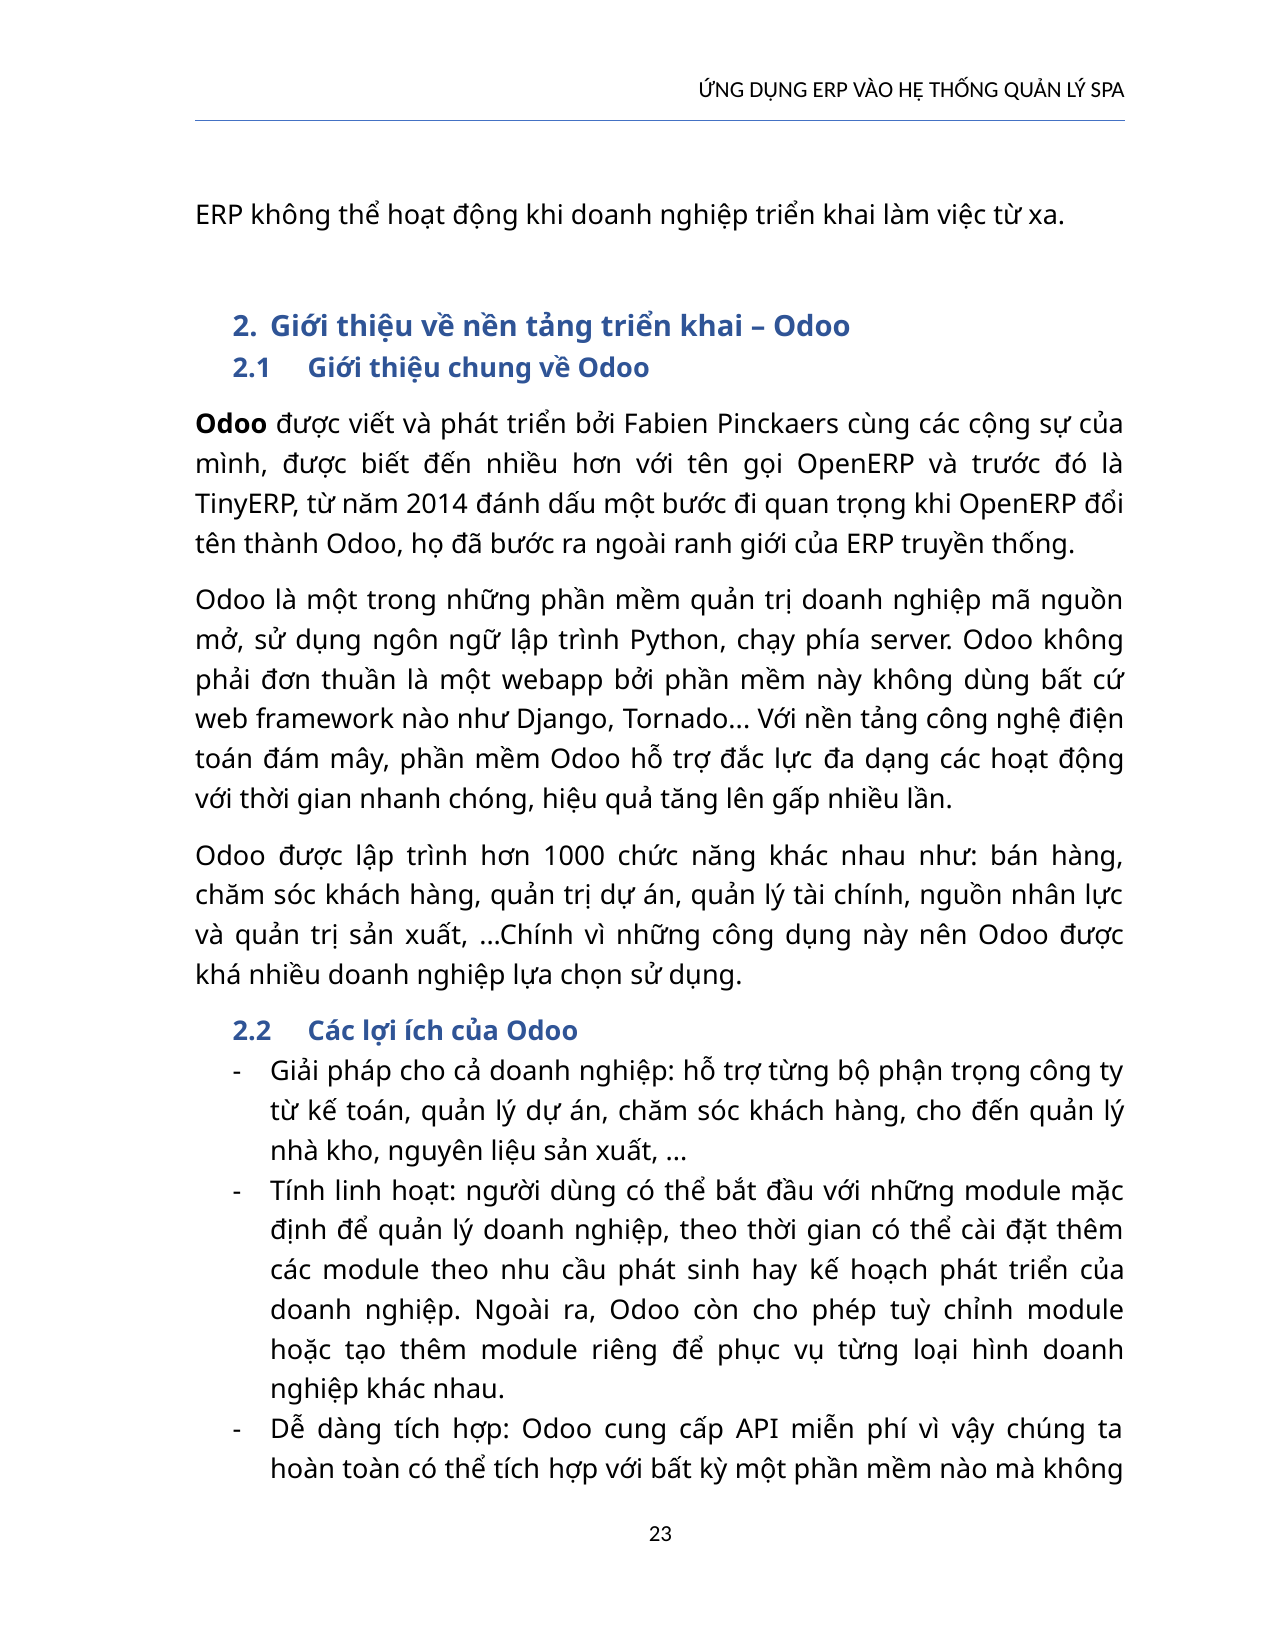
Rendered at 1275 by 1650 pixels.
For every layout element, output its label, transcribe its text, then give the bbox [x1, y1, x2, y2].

text Odoo được lập trình hơn 1000 chức năng khác nhau như: bán hàng, chăm sóc khách hàng, quản trị dự án, quản lý tài chính, nguồn nhân lực và quản trị sản xuất, ...Chính vì những công dụng này nên Odoo được khá nhiều doanh nghiệp lựa chọn sử dụng. [195, 836, 1125, 992]
list Giải pháp cho cả doanh nghiệp: hỗ trợ từng bộ phận trọng công ty từ kế toán, quản lý dự án, chăm sóc khách hàng, cho đến quản lý nhà kho, nguyên liệu sản xuất, ... [232, 1052, 1125, 1168]
text ERP không thể hoạt động khi doanh nghiệp triển khai làm việc từ xa. [195, 196, 1125, 232]
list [232, 1410, 1125, 1486]
list Giới thiệu chung về Odoo [232, 348, 1125, 385]
list Các lợi ích của Odoo [232, 1012, 1125, 1049]
text Odoo được viết và phát triển bởi Fabien Pinckaers cùng các cộng sự của mình, được biết đến nhiều hơn với tên gọi OpenERP và trước đó là TinyERP, từ năm 2014 đánh dấu một bước đi quan trọng khi OpenERP đổi tên thành Odoo, họ đã bước ra ngoài ranh giới của ERP truyền thống. [195, 405, 1125, 561]
list Giới thiệu về nền tảng triển khai – Odoo [232, 305, 1125, 345]
list Tính linh hoạt: người dùng có thể bắt đầu với những module mặc định để quản lý doanh nghiệp, theo thời gian có thể cài đặt thêm các module theo nhu cầu phát sinh hay kế hoạch phát triển của doanh nghiệp. Ngoài ra, Odoo còn cho phép tuỳ chỉnh module hoặc tạo thêm module riêng để phục vụ từng loại hình doanh nghiệp khác nhau. [232, 1171, 1125, 1407]
text Odoo là một trong những phần mềm quản trị doanh nghiệp mã nguồn mở, sử dụng ngôn ngữ lập trình Python, chạy phía server. Odoo không phải đơn thuần là một webapp bởi phần mềm này không dùng bất cứ web framework nào như Django, Tornado... Với nền tảng công nghệ điện toán đám mây, phần mềm Odoo hỗ trợ đắc lực đa dạng các hoạt động với thời gian nhanh chóng, hiệu quả tăng lên gấp nhiều lần. [195, 581, 1125, 816]
